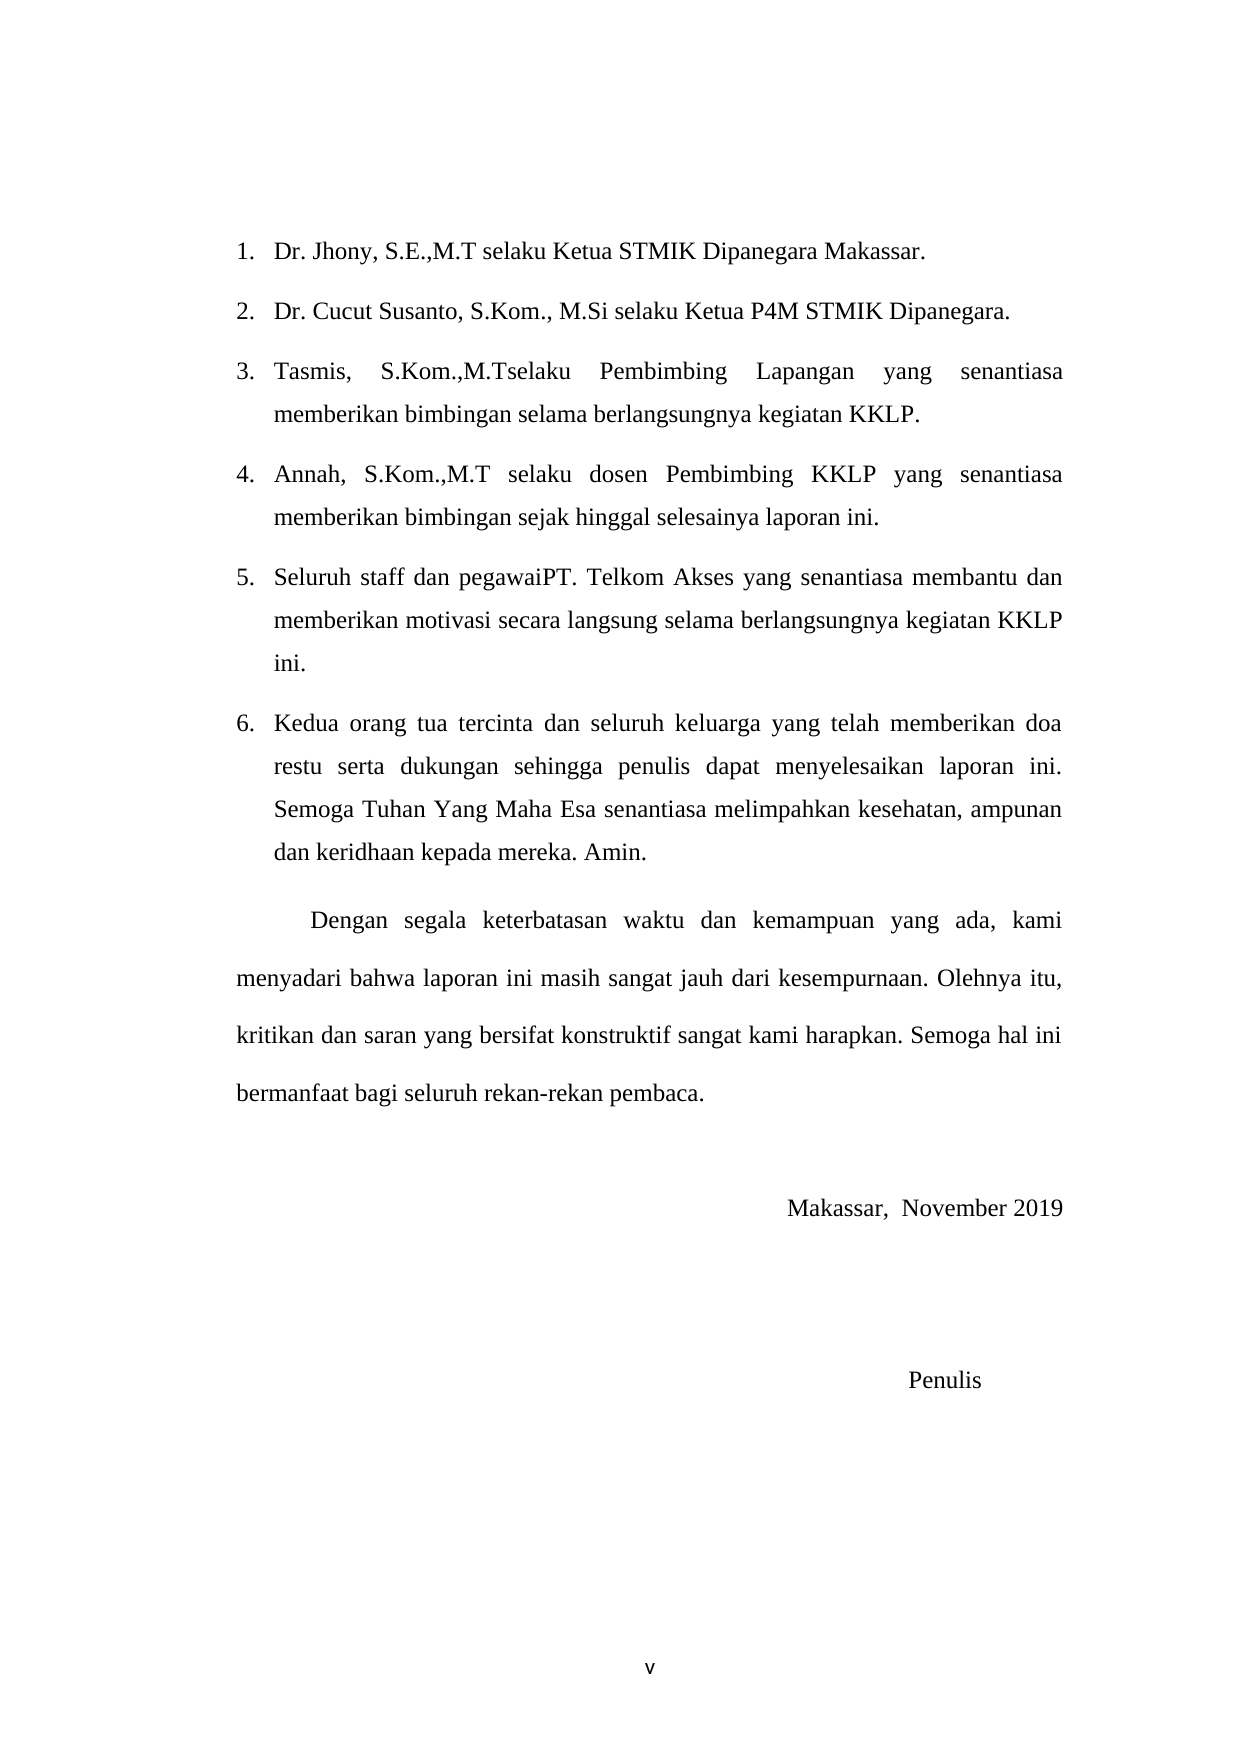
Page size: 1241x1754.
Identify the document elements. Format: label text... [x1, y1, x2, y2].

list Seluruh staff dan pegawaiPT. Telkom Akses yang senantiasa membantu dan memberikan motivasi secara langsung selama berlangsungnya kegiatan KKLP ini. [236, 562, 1063, 677]
text Dengan segala keterbatasan waktu dan kemampuan yang ada, kami menyadari bahwa laporan ini masih sangat jauh dari kesempurnaan. Olehnya itu, kritikan dan saran yang bersifat konstruktif sangat kami harapkan. Semoga hal ini bermanfaat bagi seluruh rekan-rekan pembaca. [236, 905, 1063, 1106]
list Kedua orang tua tercinta dan seluruh keluarga yang telah memberikan doa restu serta dukungan sehingga penulis dapat menyelesaikan laporan ini. Semoga Tuhan Yang Maha Esa senantiasa melimpahkan kesehatan, ampunan dan keridhaan kepada mereka. Amin. [236, 708, 1063, 866]
list Tasmis, S.Kom.,M.Tselaku Pembimbing Lapangan yang senantiasa memberikan bimbingan selama berlangsungnya kegiatan KKLP. [236, 356, 1063, 428]
text Makassar, November 2019 [236, 1193, 1063, 1221]
list Dr. Cucut Susanto, S.Kom., M.Si selaku Ketua P4M STMIK Dipanegara. [236, 296, 1063, 325]
list Dr. Jhony, S.E.,M.T selaku Ketua STMIK Dipanegara Makassar. [236, 236, 1063, 265]
list Annah, S.Kom.,M.T selaku dosen Pembimbing KKLP yang senantiasa memberikan bimbingan sejak hinggal selesainya laporan ini. [236, 459, 1063, 531]
text Penulis [827, 1365, 1063, 1394]
